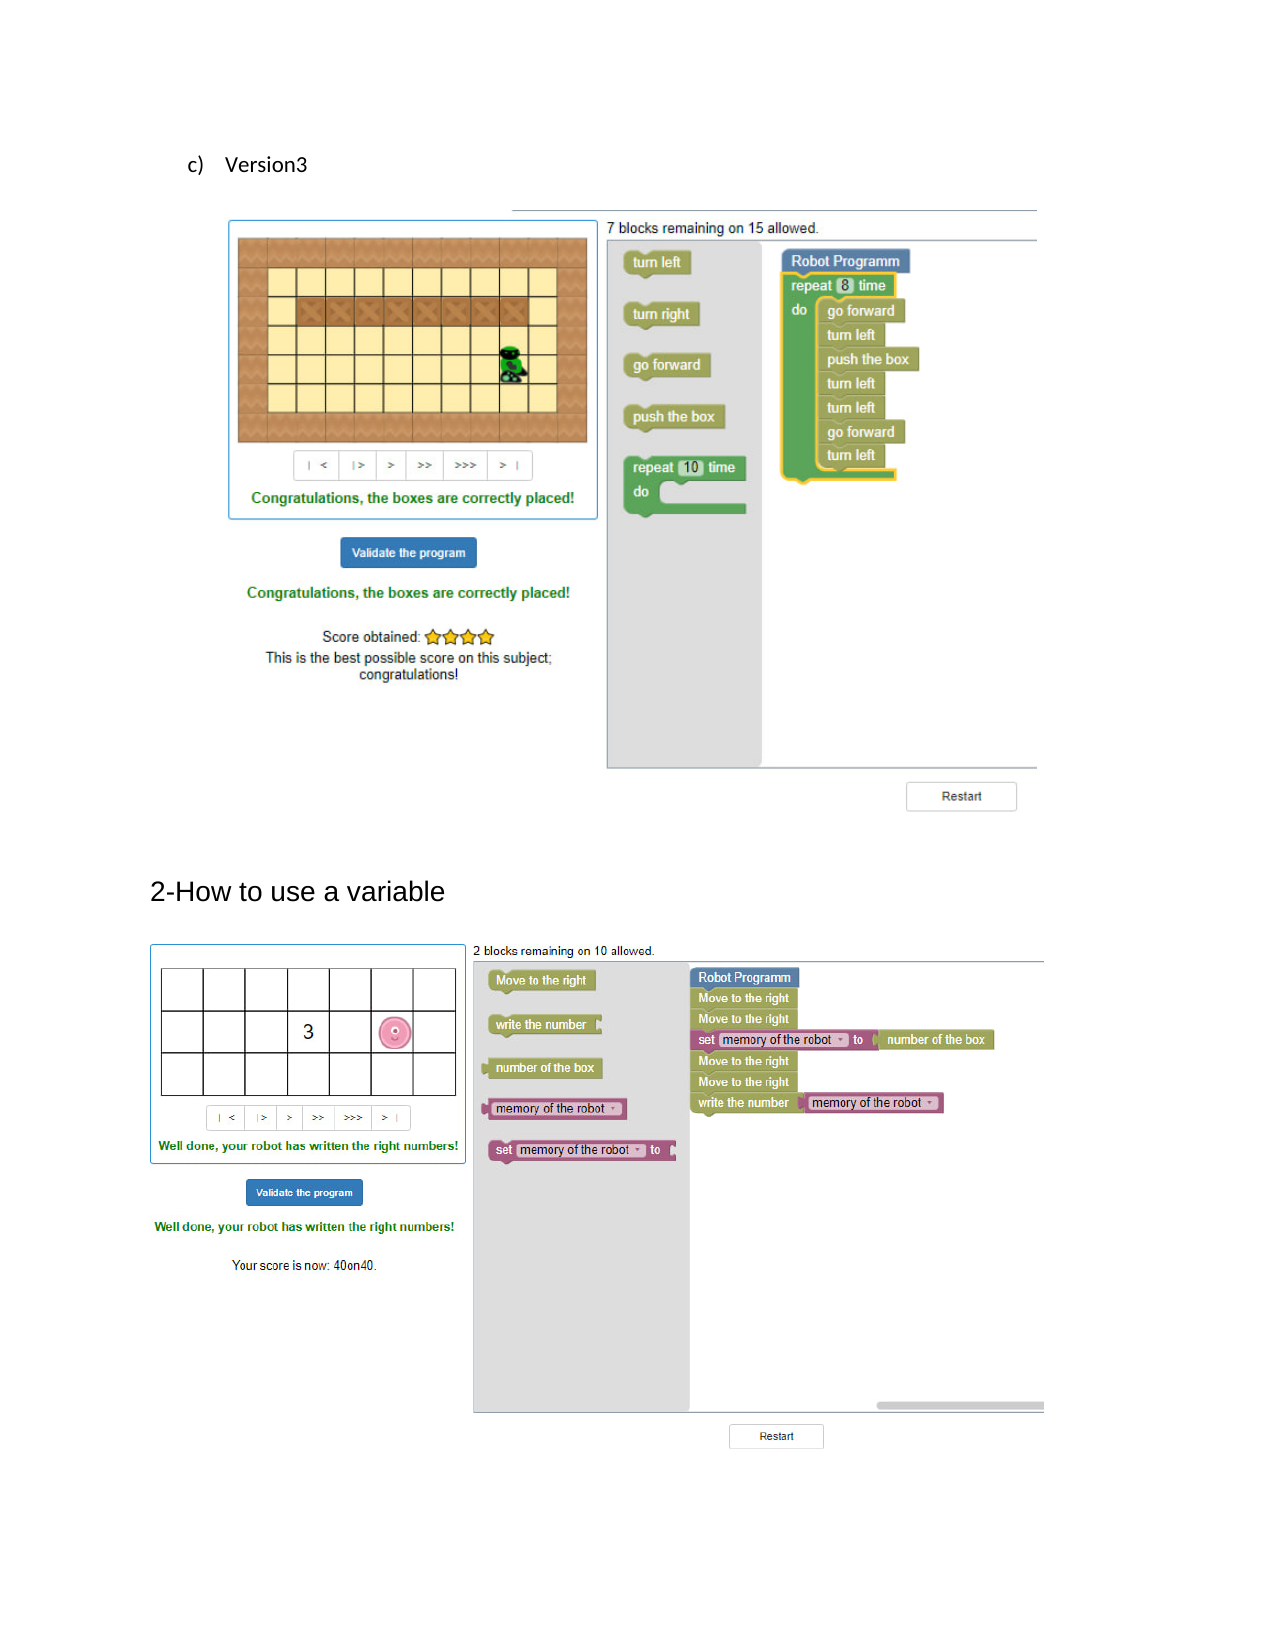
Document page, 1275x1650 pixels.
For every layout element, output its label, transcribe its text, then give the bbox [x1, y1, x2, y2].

list Version3 [187, 150, 1125, 178]
picture [150, 936, 1044, 1465]
picture [225, 210, 1037, 816]
text 2-How to use a variable [150, 875, 1125, 907]
